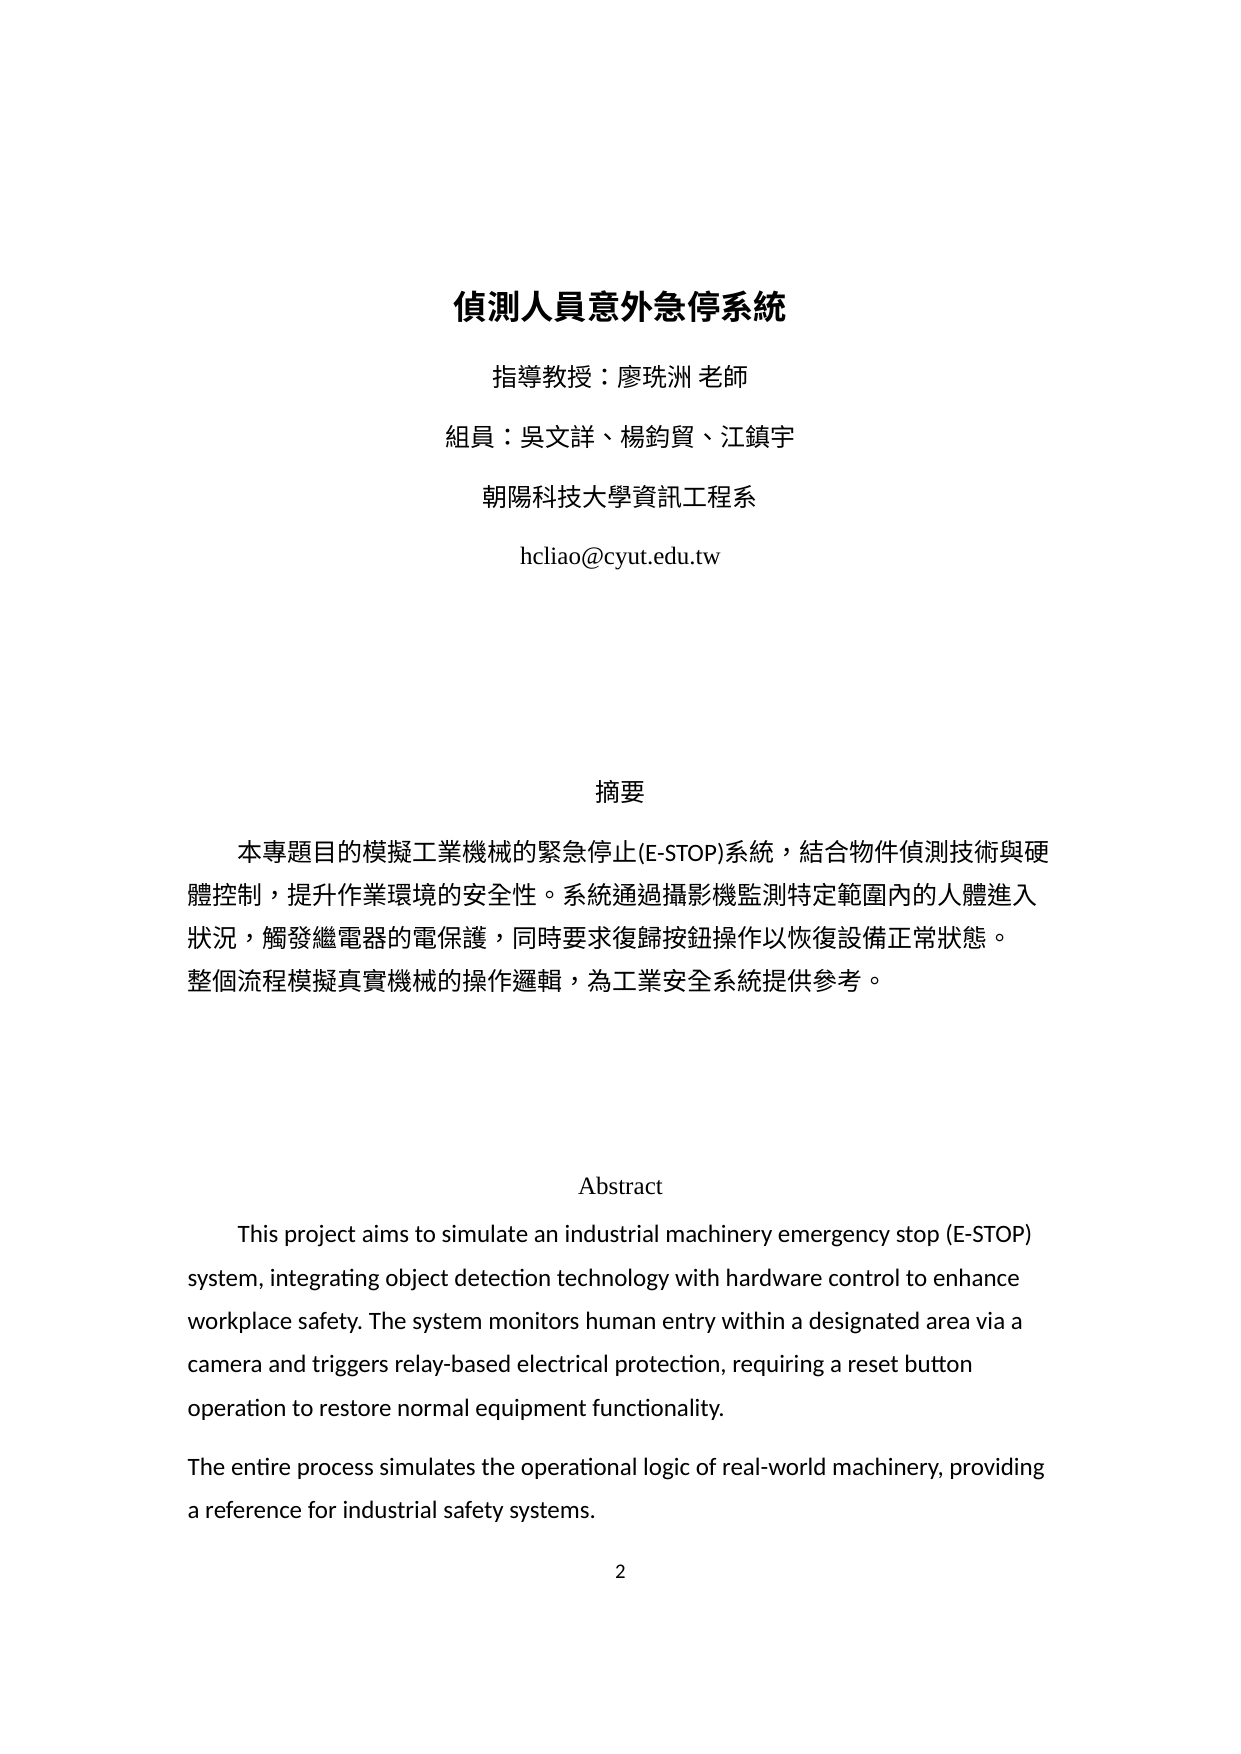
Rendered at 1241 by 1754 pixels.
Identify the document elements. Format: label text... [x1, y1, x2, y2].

text The entire process simulates the operational logic of real-world machinery, providing a reference for industrial safety systems. [187, 1447, 1053, 1528]
text hcliao@cyut.edu.tw [187, 536, 1053, 574]
text 摘要 [187, 772, 1053, 809]
text 朝陽科技大學資訊工程系 [187, 476, 1053, 514]
text 指導教授：廖珗洲 老師 [187, 357, 1053, 394]
title 偵測人員意外急停系統 [187, 268, 1053, 343]
text 本專題目的模擬工業機械的緊急停止(E-STOP)系統，結合物件偵測技術與硬體控制，提升作業環境的安全性。系統通過攝影機監測特定範圍內的人體進入狀況，觸發繼電器的電保護，同時要求復歸按鈕操作以恢復設備正常狀態。 整個流程模擬真實機械的操作邏輯，為工業安全系統提供參考。 [187, 832, 1053, 999]
text This project aims to simulate an industrial machinery emergency stop (E-STOP) system, integrating object detection technology with hardware control to enhance workplace safety. The system monitors human entry within a designated area via a camera and triggers relay-based electrical protection, requiring a reset button operation to restore normal equipment functionality. [187, 1215, 1053, 1426]
subtitle Abstract [187, 1166, 1053, 1204]
text 組員：吳文詳、楊鈞貿、江鎮宇 [187, 417, 1053, 454]
